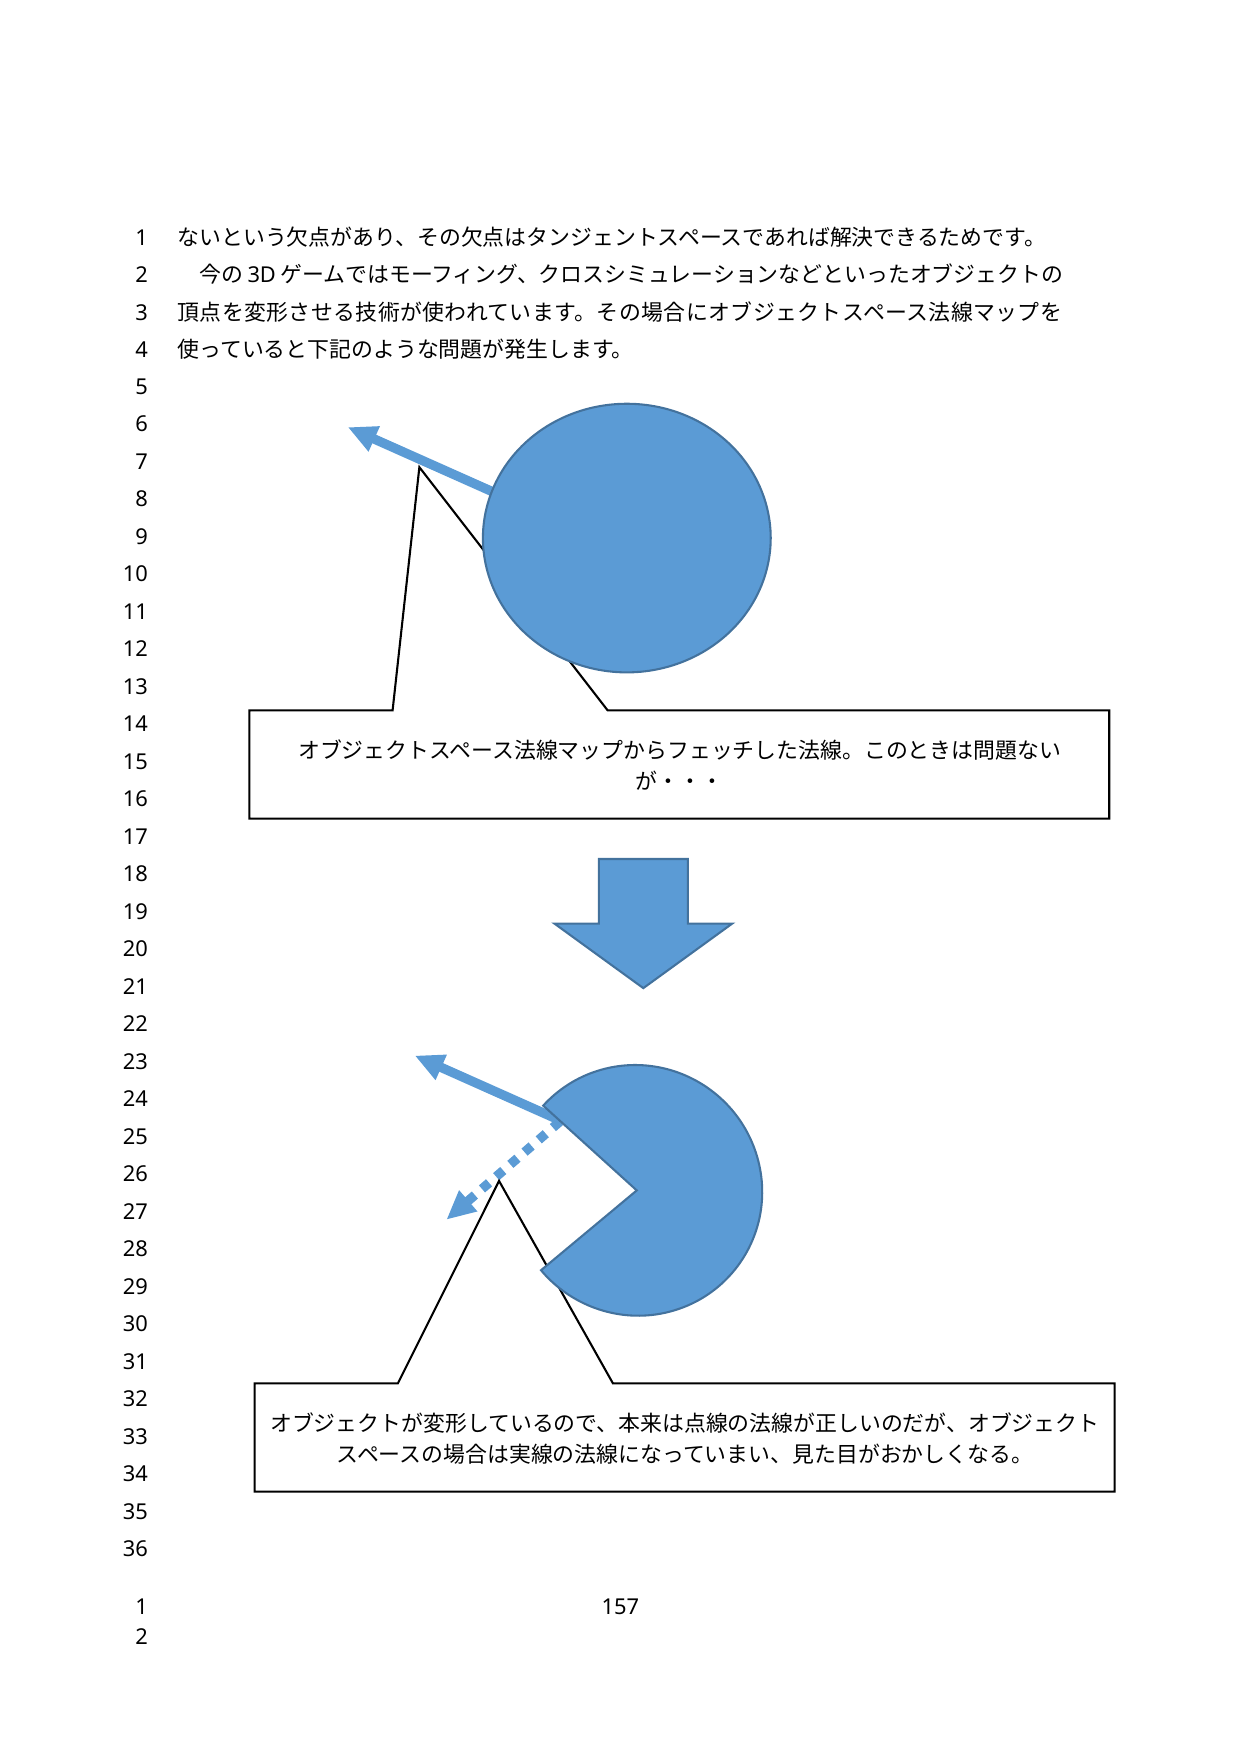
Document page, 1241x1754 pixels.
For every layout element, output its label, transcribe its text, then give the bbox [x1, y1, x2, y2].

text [177, 217, 1063, 254]
text 今の3Dゲームではモーフィング、クロスシミュレーションなどといったオブジェクトの頂点を変形させる技術が使われています。その場合にオブジェクトスペース法線マップを使っていると下記のような問題が発生します。 [177, 254, 1063, 367]
